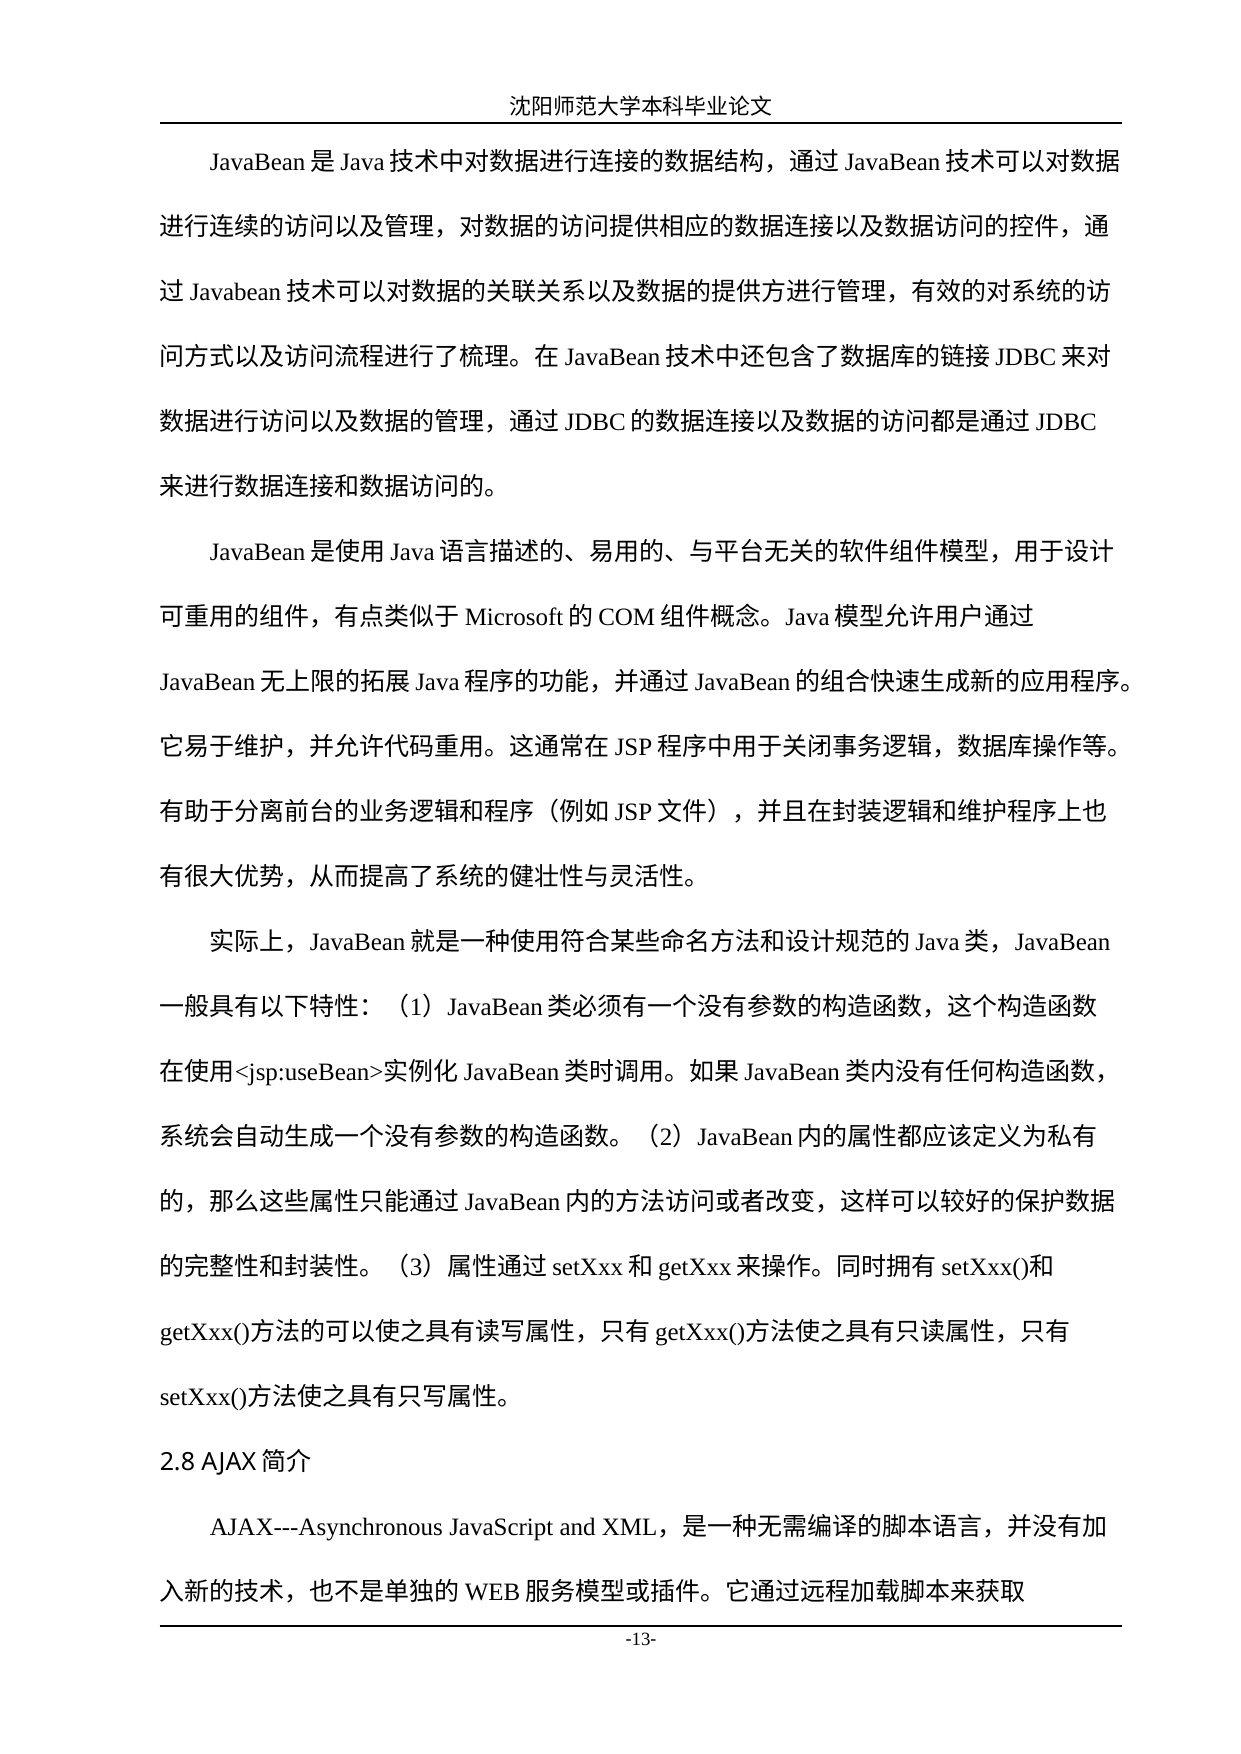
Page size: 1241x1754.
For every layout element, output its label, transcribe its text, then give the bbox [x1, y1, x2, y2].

text 实际上，JavaBean就是一种使用符合某些命名方法和设计规范的Java类，JavaBean一般具有以下特性：（1）JavaBean类必须有一个没有参数的构造函数，这个构造函数在使用<jsp:useBean>实例化JavaBean类时调用。如果JavaBean类内没有任何构造函数，系统会自动生成一个没有参数的构造函数。（2）JavaBean内的属性都应该定义为私有的，那么这些属性只能通过JavaBean内的方法访问或者改变，这样可以较好的保护数据的完整性和封装性。（3）属性通过setXxx和getXxx来操作。同时拥有setXxx()和getXxx()方法的可以使之具有读写属性，只有getXxx()方法使之具有只读属性，只有setXxx()方法使之具有只写属性。 [159, 907, 1122, 1427]
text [159, 1492, 1122, 1622]
text JavaBean是使用Java语言描述的、易用的、与平台无关的软件组件模型，用于设计可重用的组件，有点类似于Microsoft的COM组件概念。Java模型允许用户通过JavaBean无上限的拓展Java程序的功能，并通过JavaBean的组合快速生成新的应用程序。它易于维护，并允许代码重用。这通常在JSP程序中用于关闭事务逻辑，数据库操作等。有助于分离前台的业务逻辑和程序（例如JSP文件），并且在封装逻辑和维护程序上也有很大优势，从而提高了系统的健壮性与灵活性。 [159, 517, 1122, 907]
text JavaBean是Java技术中对数据进行连接的数据结构，通过JavaBean技术可以对数据进行连续的访问以及管理，对数据的访问提供相应的数据连接以及数据访问的控件，通过Javabean技术可以对数据的关联关系以及数据的提供方进行管理，有效的对系统的访问方式以及访问流程进行了梳理。在JavaBean技术中还包含了数据库的链接JDBC来对数据进行访问以及数据的管理，通过JDBC的数据连接以及数据的访问都是通过JDBC来进行数据连接和数据访问的。 [159, 127, 1122, 517]
subtitle 2.8 AJAX简介 [159, 1427, 1122, 1492]
